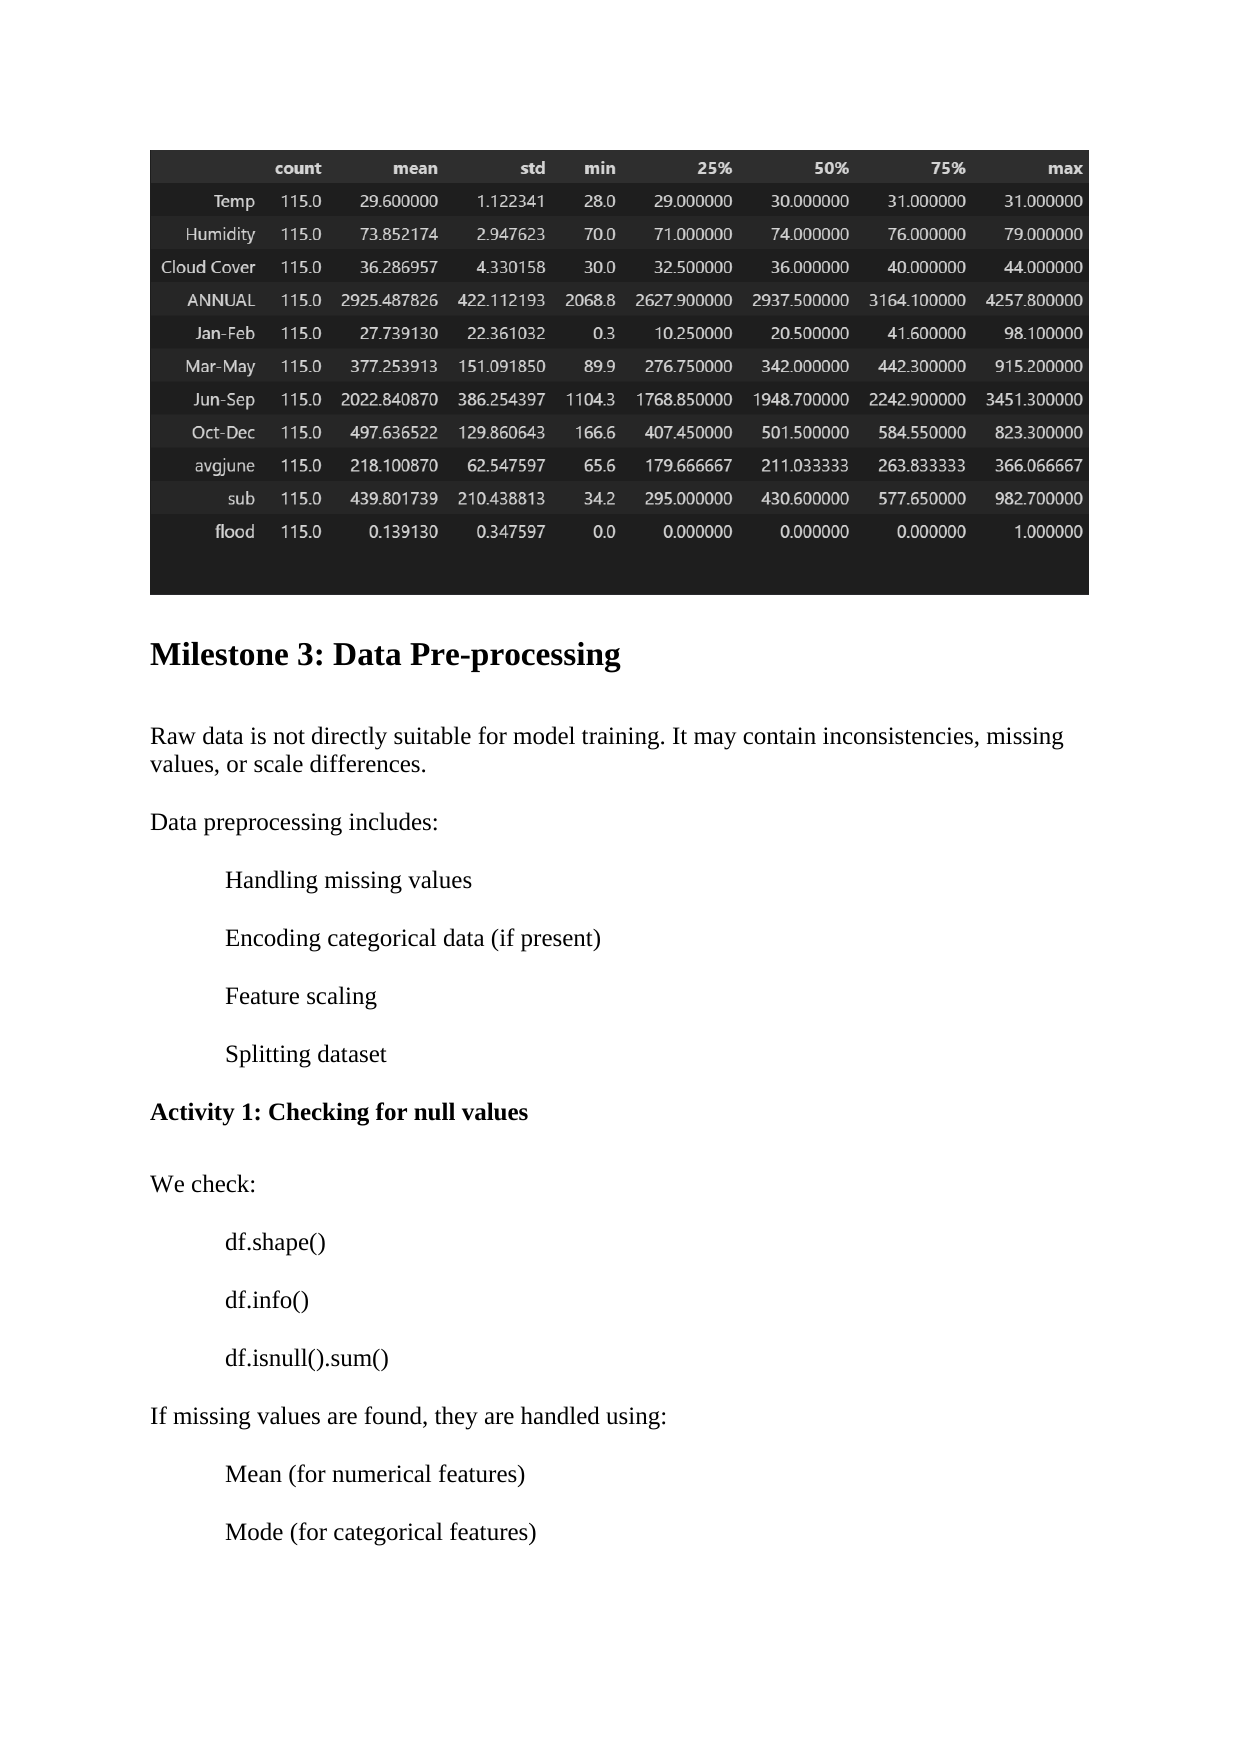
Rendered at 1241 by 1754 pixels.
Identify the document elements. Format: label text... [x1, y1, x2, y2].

text If missing values are found, they are handled using: [150, 1401, 1090, 1430]
text Data preprocessing includes: [150, 807, 1090, 836]
text df.info() [225, 1285, 1090, 1314]
text df.isnull().sum() [225, 1343, 1090, 1372]
text Handling missing values [225, 865, 1090, 894]
text We check: [150, 1169, 1090, 1198]
text Feature scaling [225, 981, 1090, 1010]
picture [150, 150, 1089, 595]
text df.shape() [225, 1227, 1090, 1256]
text Activity 1: Checking for null values [150, 1097, 1090, 1126]
subtitle Milestone 3: Data Pre-processing [150, 634, 1090, 672]
text Raw data is not directly suitable for model training. It may contain inconsistencies, missing values, or scale differences. [150, 721, 1090, 778]
text Mean (for numerical features) [225, 1459, 1090, 1488]
text Splitting dataset [225, 1039, 1090, 1068]
text Mode (for categorical features) [225, 1517, 1090, 1546]
text Encoding categorical data (if present) [225, 923, 1090, 952]
